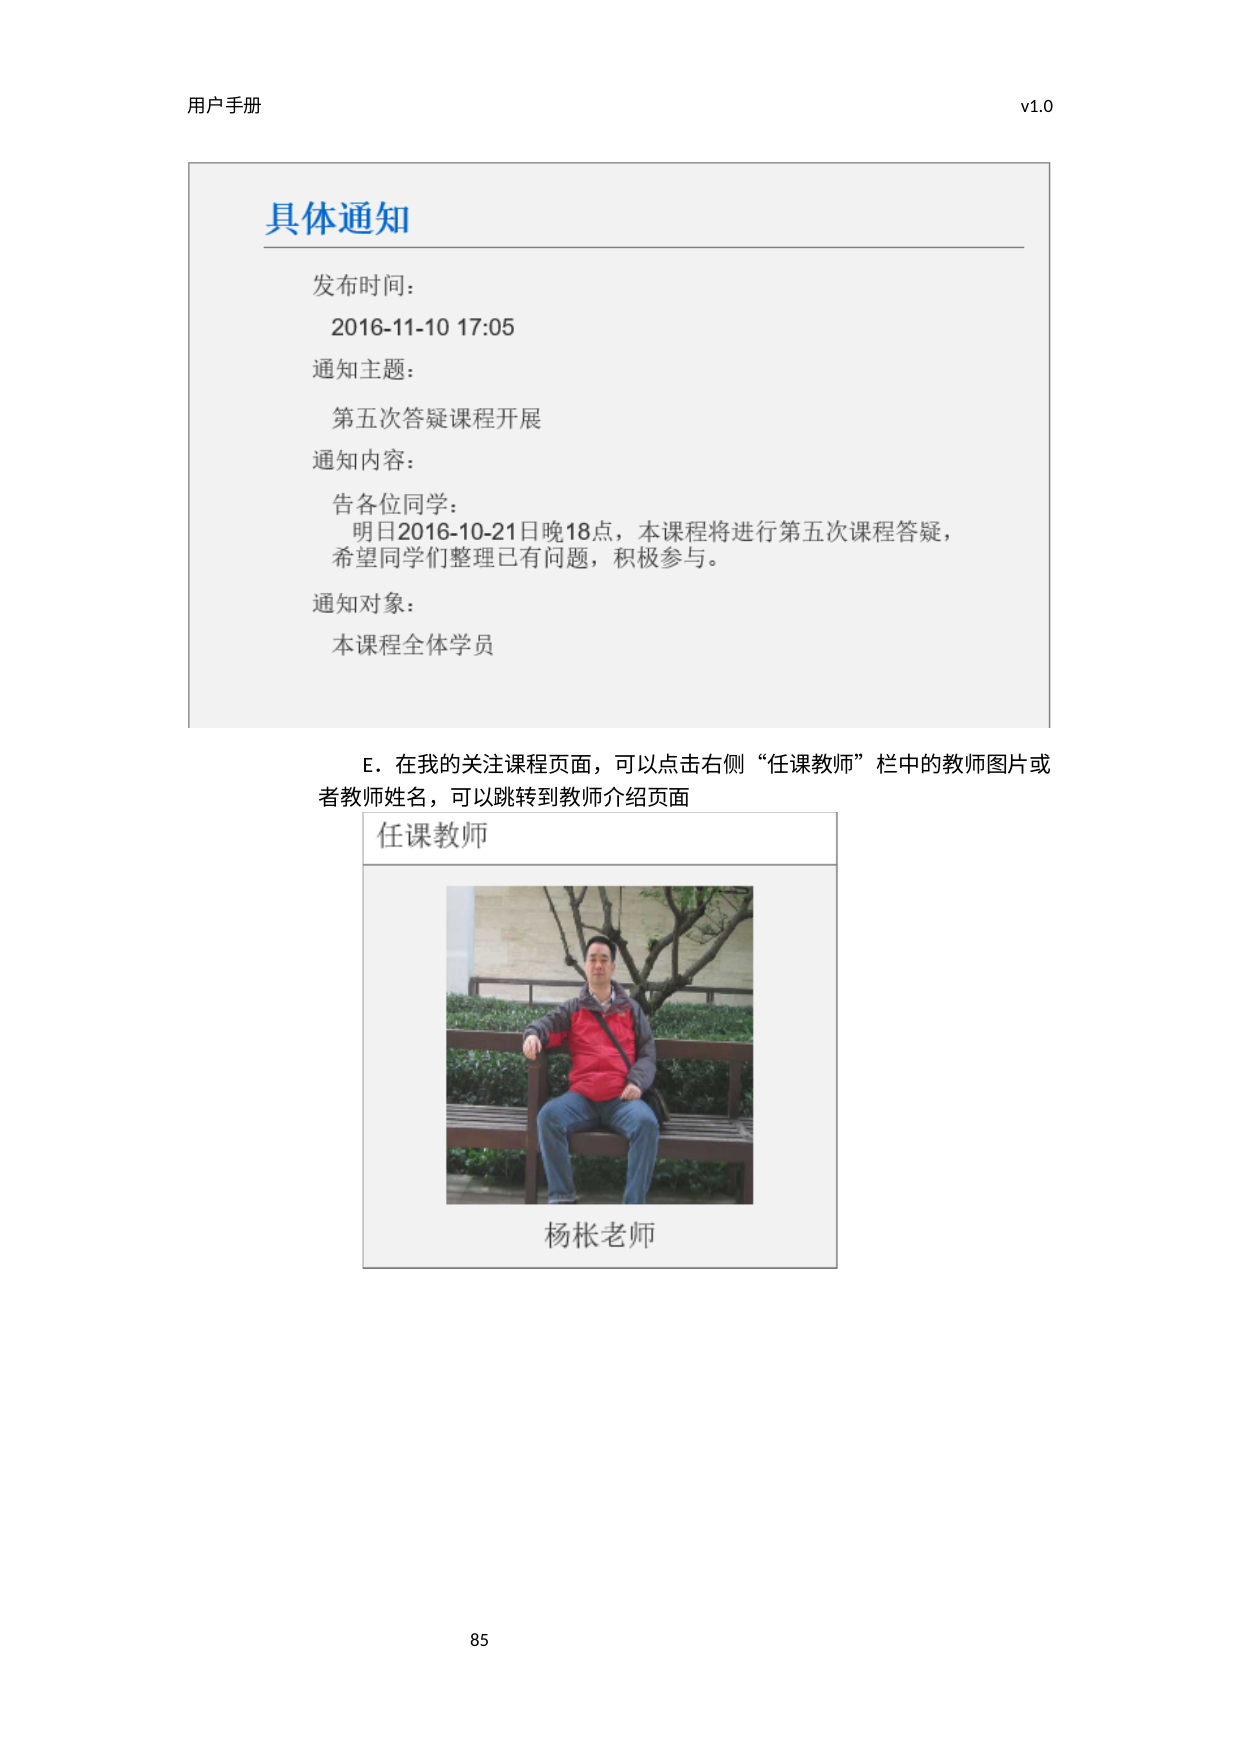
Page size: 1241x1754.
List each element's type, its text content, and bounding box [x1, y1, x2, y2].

text E．在我的关注课程页面，可以点击右侧“任课教师”栏中的教师图片或者教师姓名，可以跳转到教师介绍页面 [319, 747, 1053, 812]
picture [187, 162, 1053, 728]
picture [362, 812, 838, 1269]
